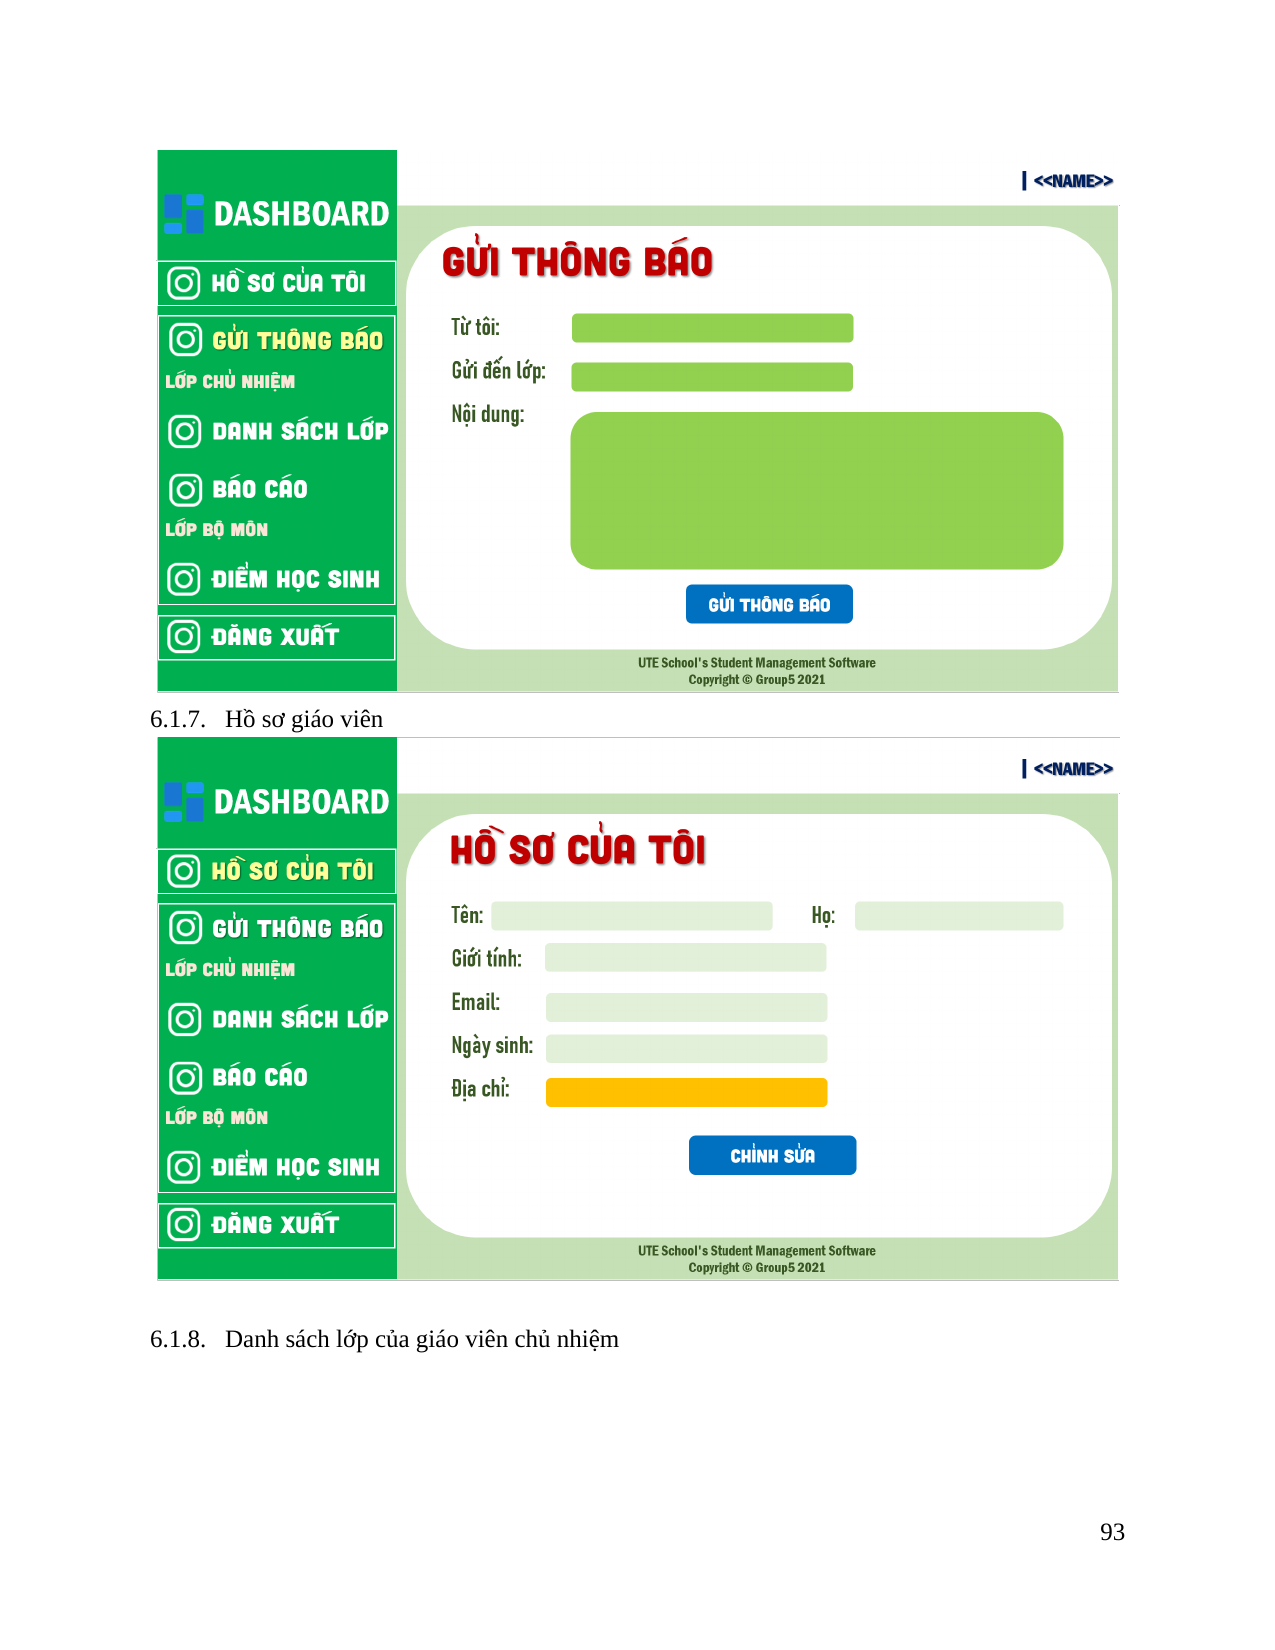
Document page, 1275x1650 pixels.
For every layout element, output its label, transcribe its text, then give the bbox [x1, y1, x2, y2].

picture [150, 737, 1125, 1284]
subtitle Hồ sơ giáo viên [150, 704, 1125, 733]
picture [150, 150, 1125, 696]
subtitle Danh sách lớp của giáo viên chủ nhiệm [150, 1324, 1125, 1353]
